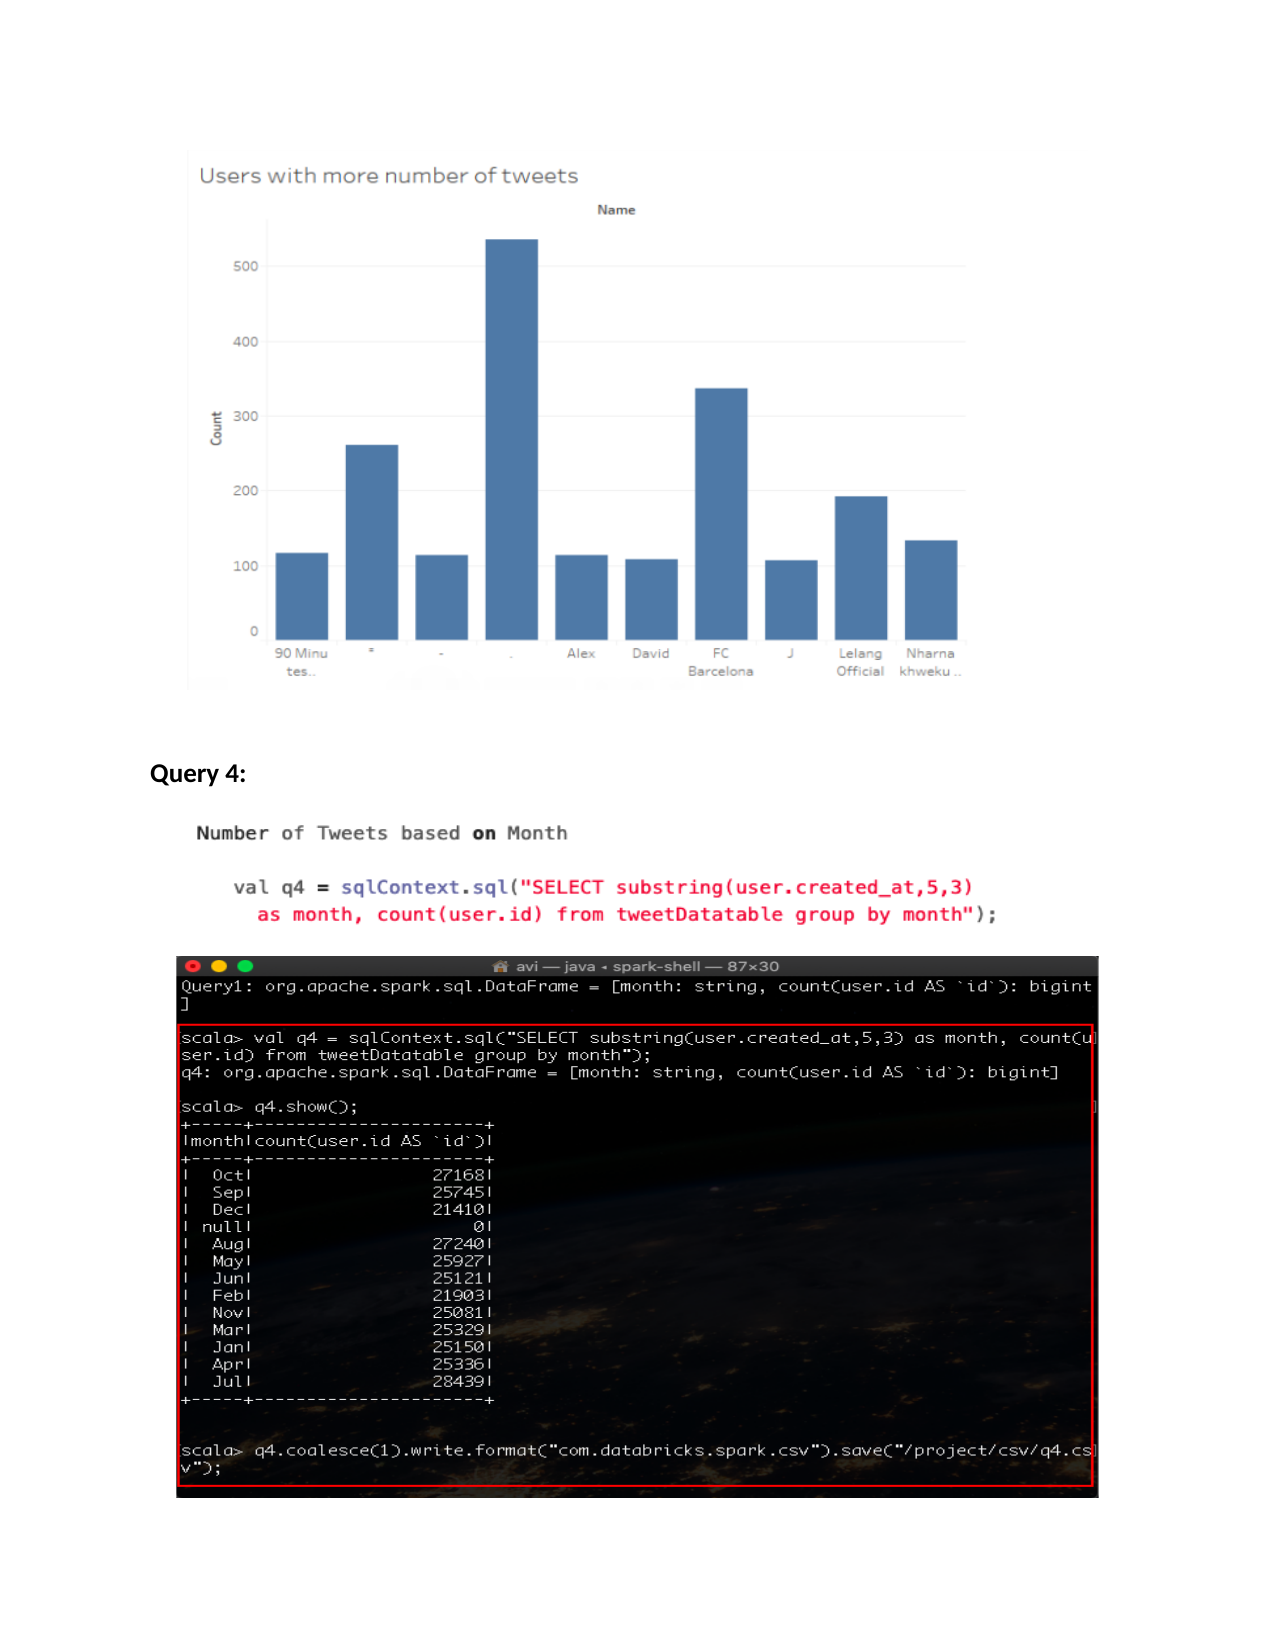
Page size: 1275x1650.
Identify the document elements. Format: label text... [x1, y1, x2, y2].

text Query 4: [150, 756, 1125, 789]
picture [162, 788, 1099, 1498]
picture [187, 150, 1088, 690]
